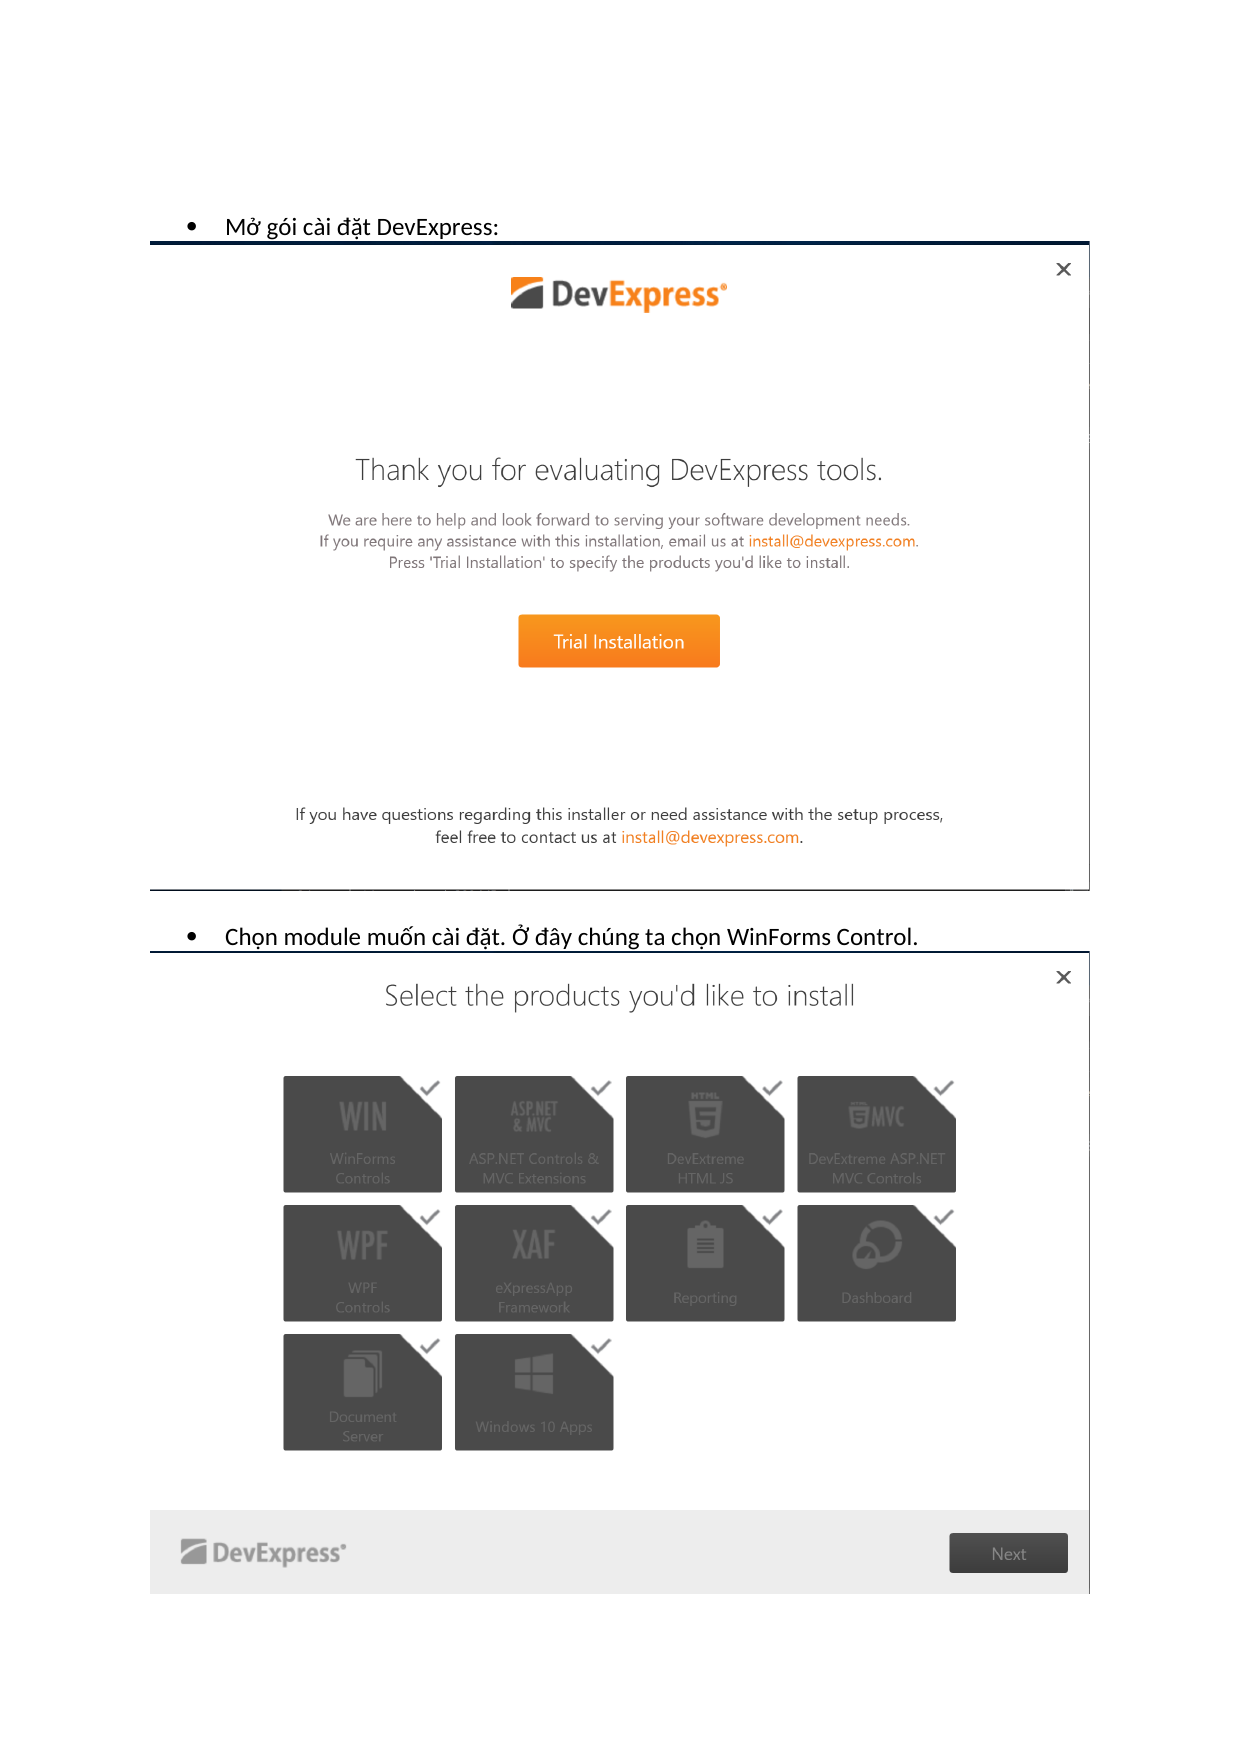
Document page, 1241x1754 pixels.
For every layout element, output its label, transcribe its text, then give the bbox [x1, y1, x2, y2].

picture [150, 241, 1090, 891]
picture [150, 951, 1090, 1594]
list Chọn module muốn cài đặt. Ở đây chúng ta chọn WinForms Control. [187, 921, 1090, 951]
list Mở gói cài đặt DevExpress: [187, 211, 1090, 241]
